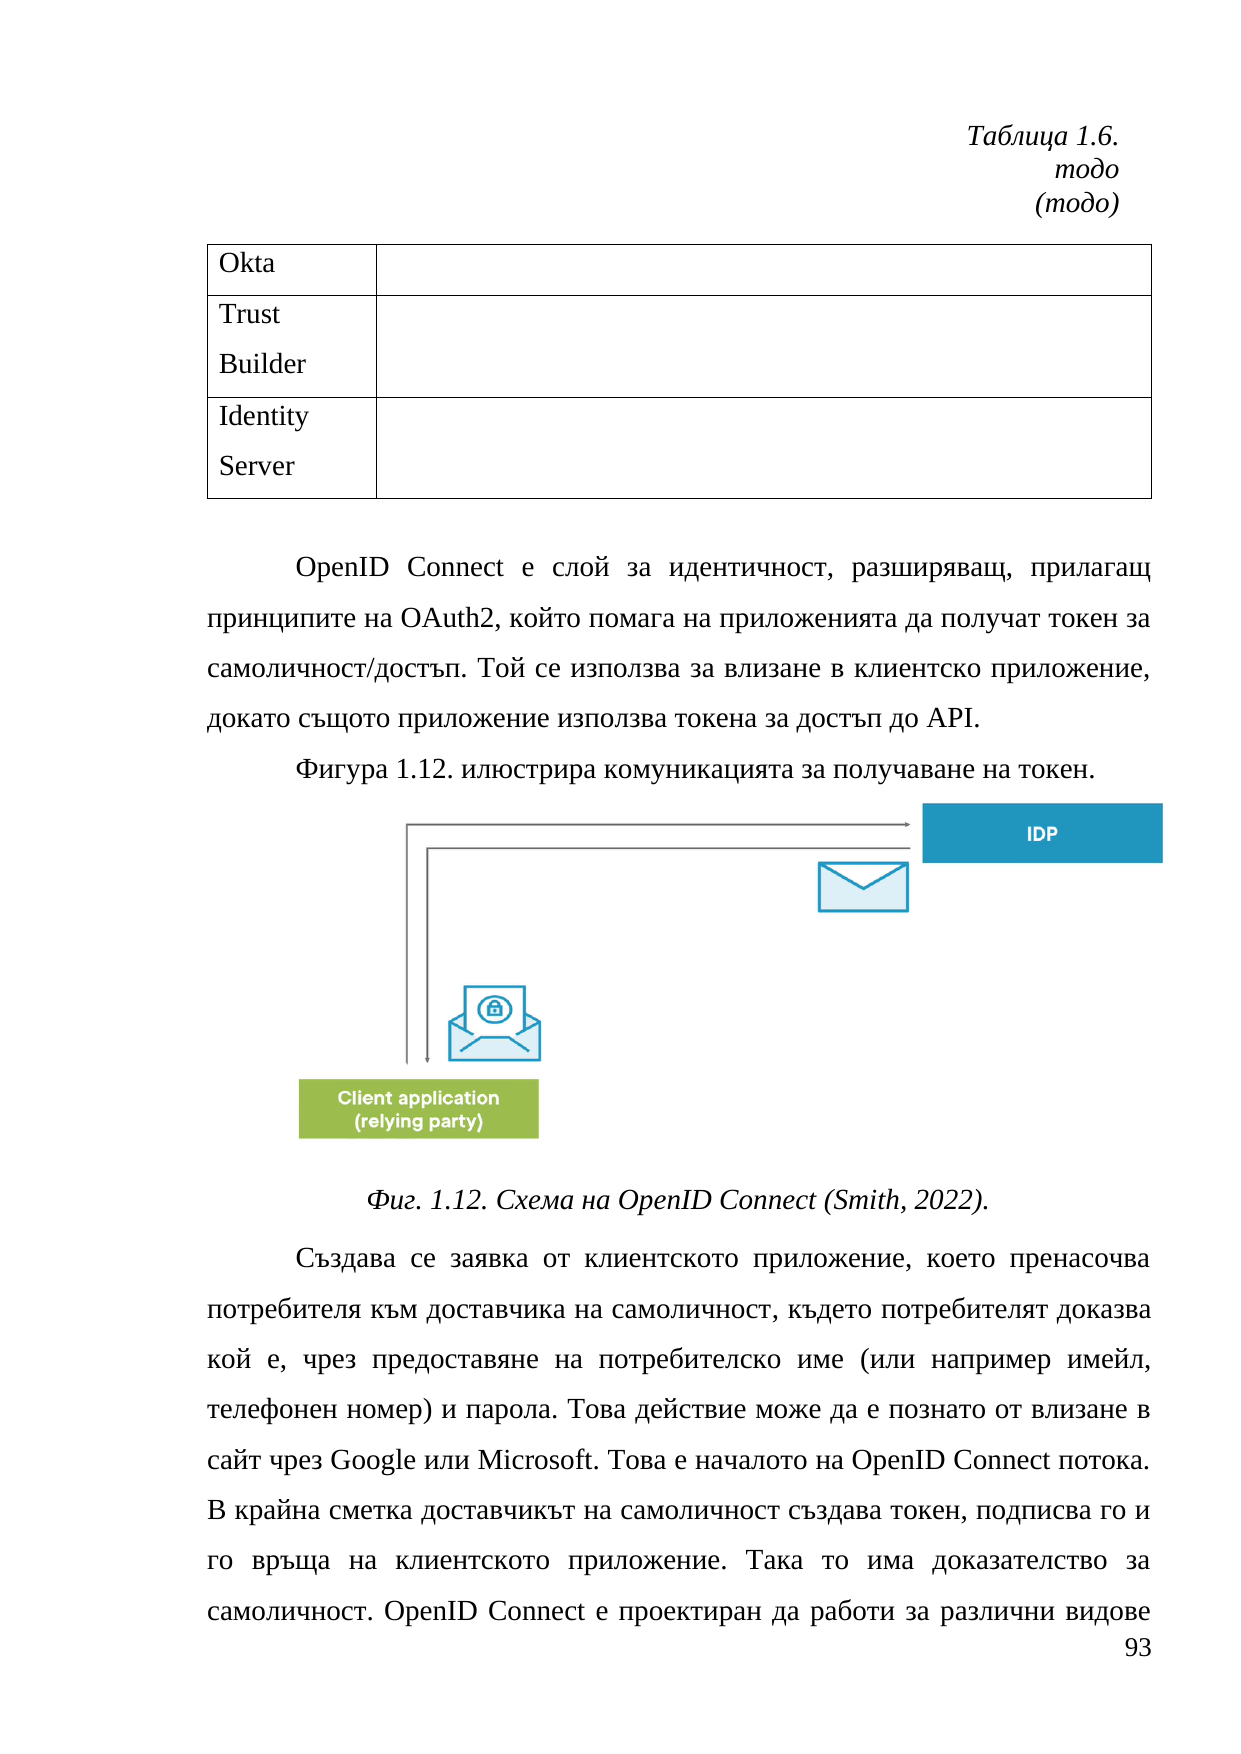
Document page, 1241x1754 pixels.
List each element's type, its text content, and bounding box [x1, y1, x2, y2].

table_cell Trust Builder [208, 296, 376, 397]
text Фигура 1.12. илюстрира комуникацията за получаване на токен. [207, 751, 1152, 784]
table_cell [377, 398, 1151, 498]
table_cell [377, 296, 1151, 397]
table_header Okta [208, 245, 376, 295]
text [207, 1241, 1152, 1626]
table_header [377, 245, 1151, 295]
picture [295, 801, 1166, 1141]
title Таблица 1.6. тодо (тодо) [266, 118, 1122, 219]
text OpenID Connect е слой за идентичност, разширяващ, прилагащ принципите на OAuth2, който помага на приложенията да получат токен за самоличност/достъп. Той се използва за влизане в клиентско приложение, докато същото приложение използва токена за достъп до API. [207, 549, 1152, 734]
title Фиг. 1.12. Схема на OpenID Connect (Smith, 2022). [266, 1182, 1092, 1216]
table_cell Identity Server [208, 398, 376, 498]
